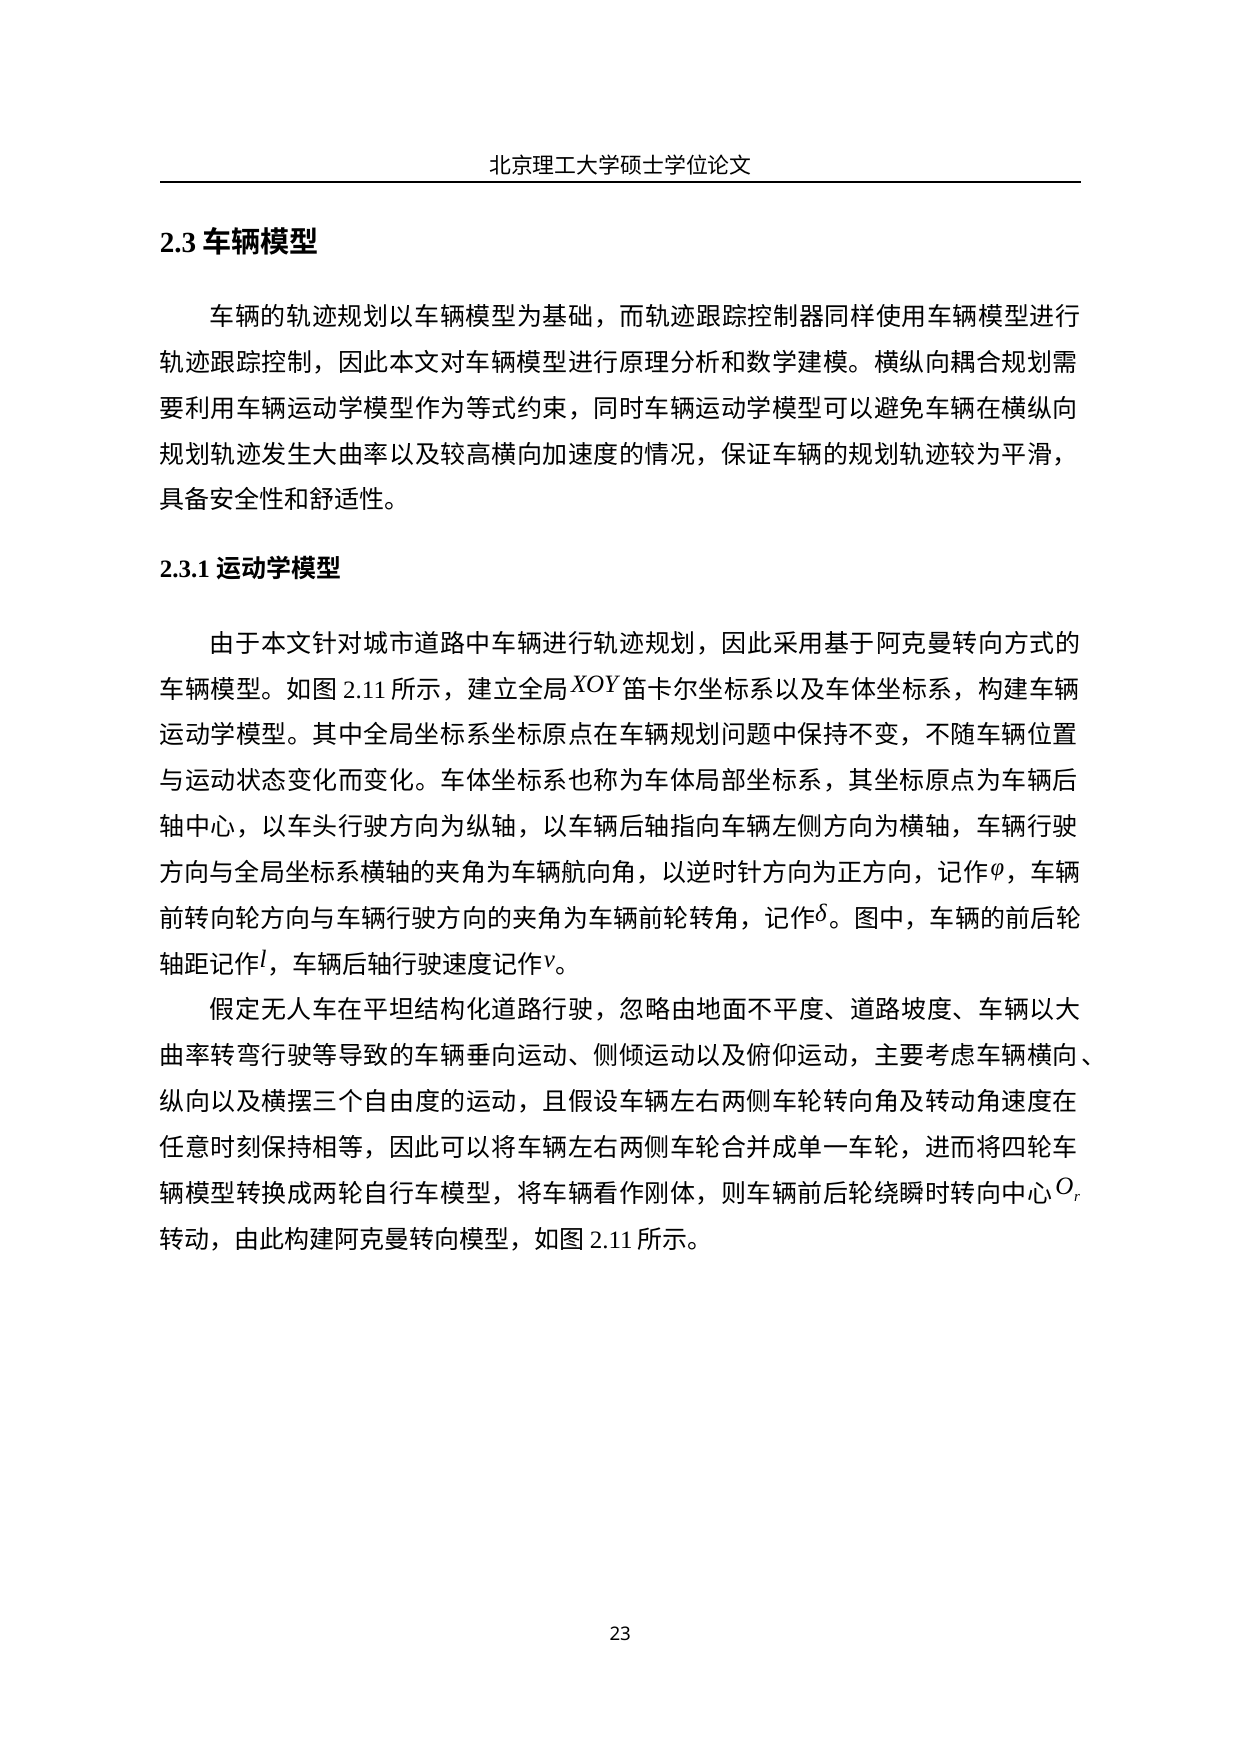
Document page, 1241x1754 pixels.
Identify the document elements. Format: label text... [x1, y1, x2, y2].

text 假定无人车在平坦结构化道路行驶，忽略由地面不平度、道路坡度、车辆以大曲率转弯行驶等导致的车辆垂向运动、侧倾运动以及俯仰运动，主要考虑车辆横向、纵向以及横摆三个自由度的运动，且假设车辆左右两侧车轮转向角及转动角速度在任意时刻保持相等，因此可以将车辆左右两侧车轮合并成单一车轮，进而将四轮车辆模型转换成两轮自行车模型，将车辆看作刚体，则车辆前后轮绕瞬时转向中心转动，由此构建阿克曼转向模型，如图2.11所示。 [159, 982, 1081, 1257]
subtitle 2.3车辆模型 [159, 208, 1081, 273]
subtitle 2.3.1 运动学模型 [159, 534, 1081, 599]
text 车辆的轨迹规划以车辆模型为基础，而轨迹跟踪控制器同样使用车辆模型进行轨迹跟踪控制，因此本文对车辆模型进行原理分析和数学建模。横纵向耦合规划需要利用车辆运动学模型作为等式约束，同时车辆运动学模型可以避免车辆在横纵向规划轨迹发生大曲率以及较高横向加速度的情况，保证车辆的规划轨迹较为平滑，具备安全性和舒适性。 [159, 289, 1081, 518]
text 由于本文针对城市道路中车辆进行轨迹规划，因此采用基于阿克曼转向方式的车辆模型。如图2.11所示，建立全局笛卡尔坐标系以及车体坐标系，构建车辆运动学模型。其中全局坐标系坐标原点在车辆规划问题中保持不变，不随车辆位置与运动状态变化而变化。车体坐标系也称为车体局部坐标系，其坐标原点为车辆后轴中心，以车头行驶方向为纵轴，以车辆后轴指向车辆左侧方向为横轴，车辆行驶方向与全局坐标系横轴的夹角为车辆航向角，以逆时针方向为正方向，记作，车辆前转向轮方向与车辆行驶方向的夹角为车辆前轮转角，记作。图中，车辆的前后轮轴距记作，车辆后轴行驶速度记作。 [159, 616, 1081, 982]
